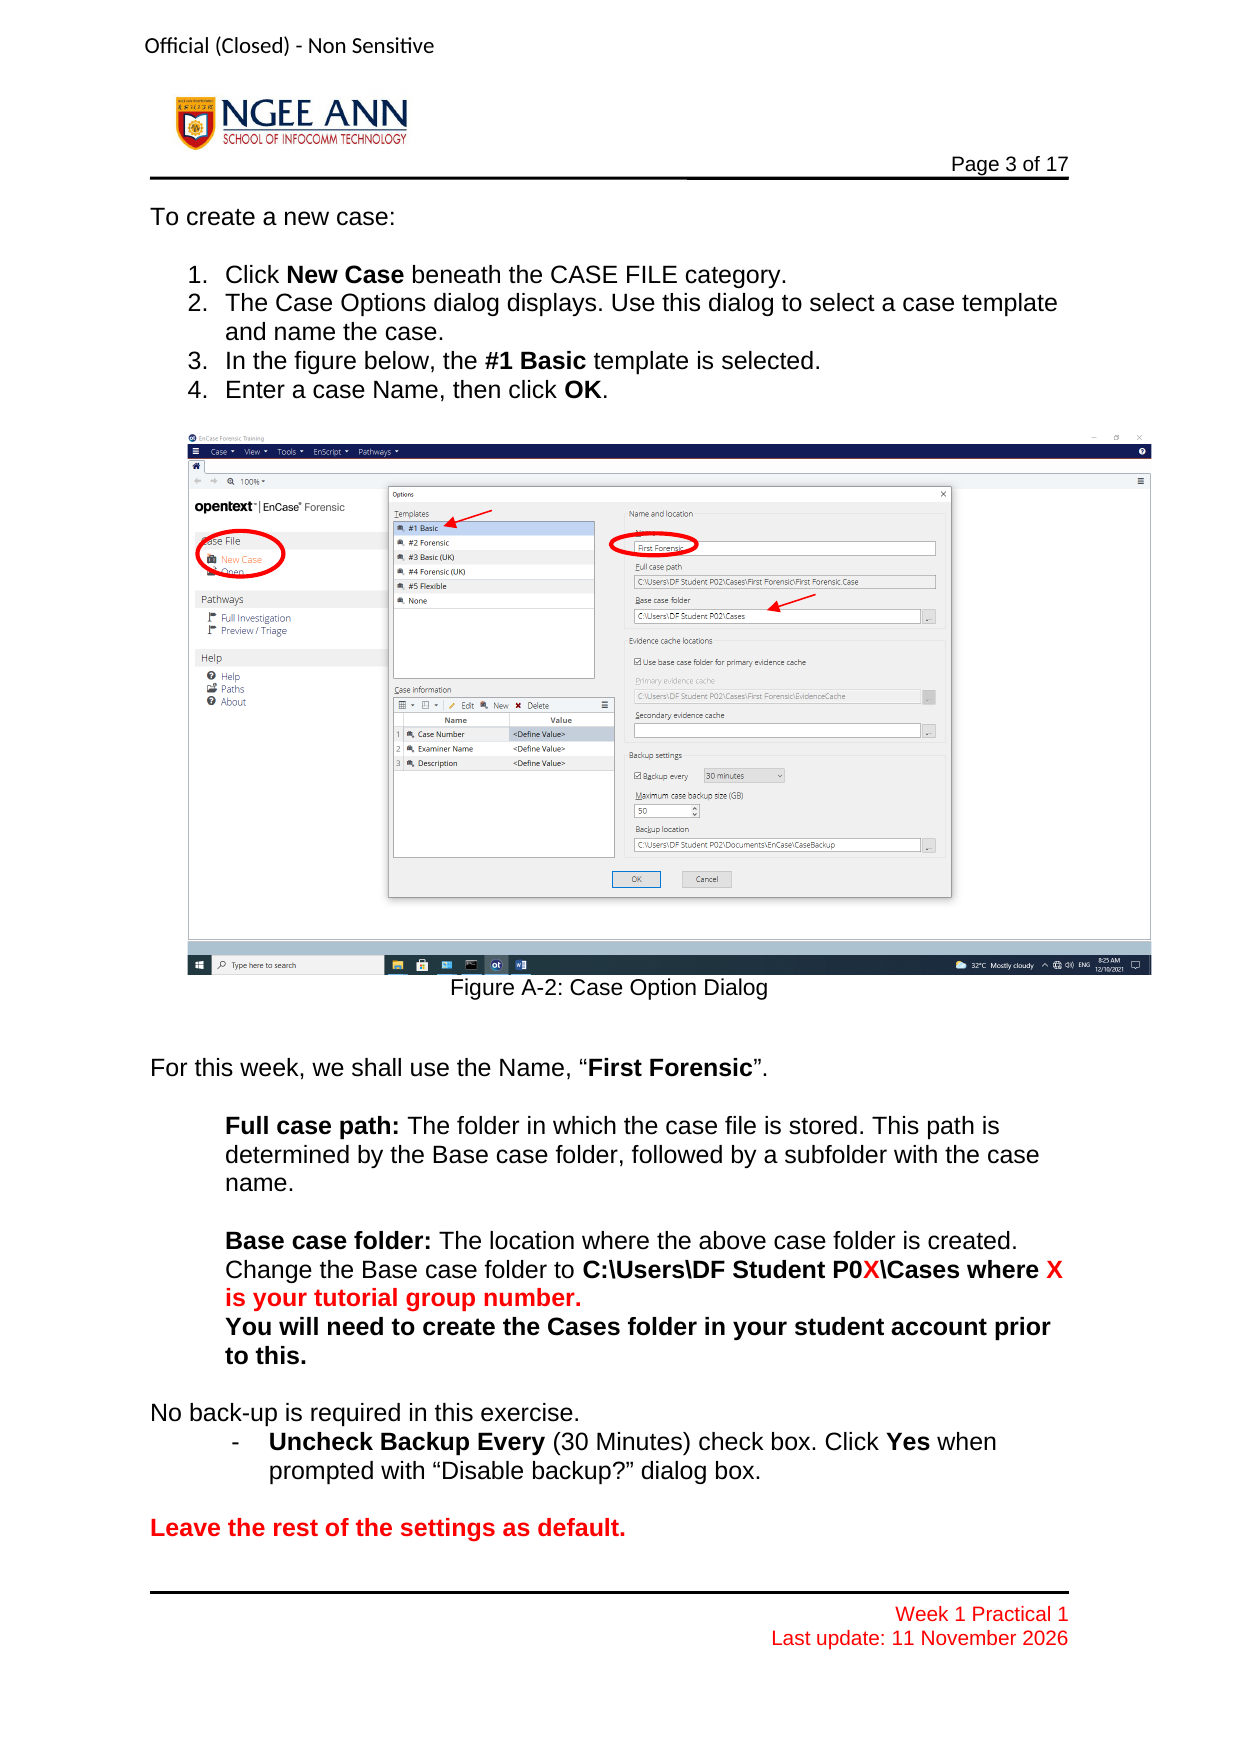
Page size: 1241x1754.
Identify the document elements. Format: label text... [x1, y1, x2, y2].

picture [150, 75, 432, 172]
list Click New Case beneath the CASE FILE category. [187, 260, 1068, 288]
text Leave the rest of the settings as default. [150, 1513, 1068, 1542]
list In the figure below, the #1 Basic template is selected. [187, 346, 1068, 375]
text Figure A-2: Case Option Dialog [150, 974, 1068, 1001]
text To create a new case: [150, 202, 1068, 231]
text No back-up is required in this exercise. [150, 1398, 1068, 1427]
text Full case path: The folder in which the case file is stored. This path is determined by the Base case folder, followed by a subfolder with the case name. [225, 1111, 1068, 1197]
text Base case folder: The location where the above case folder is created. Change the Base case folder to C:\Users\DF Student P0X\Cases where X is your tutorial group number. [225, 1226, 1068, 1312]
list The Case Options dialog displays. Use this dialog to select a case template and name the case. [187, 288, 1068, 346]
text For this week, we shall use the Name, “First Forensic”. [150, 1053, 1068, 1082]
picture [187, 432, 1152, 975]
list Uncheck Backup Every (30 Minutes) check box. Click Yes when prompted with “Disable backup?” dialog box. [231, 1427, 1068, 1485]
text You will need to create the Cases folder in your student account prior to this. [225, 1312, 1068, 1370]
list Enter a case Name, then click OK. [187, 375, 1068, 403]
